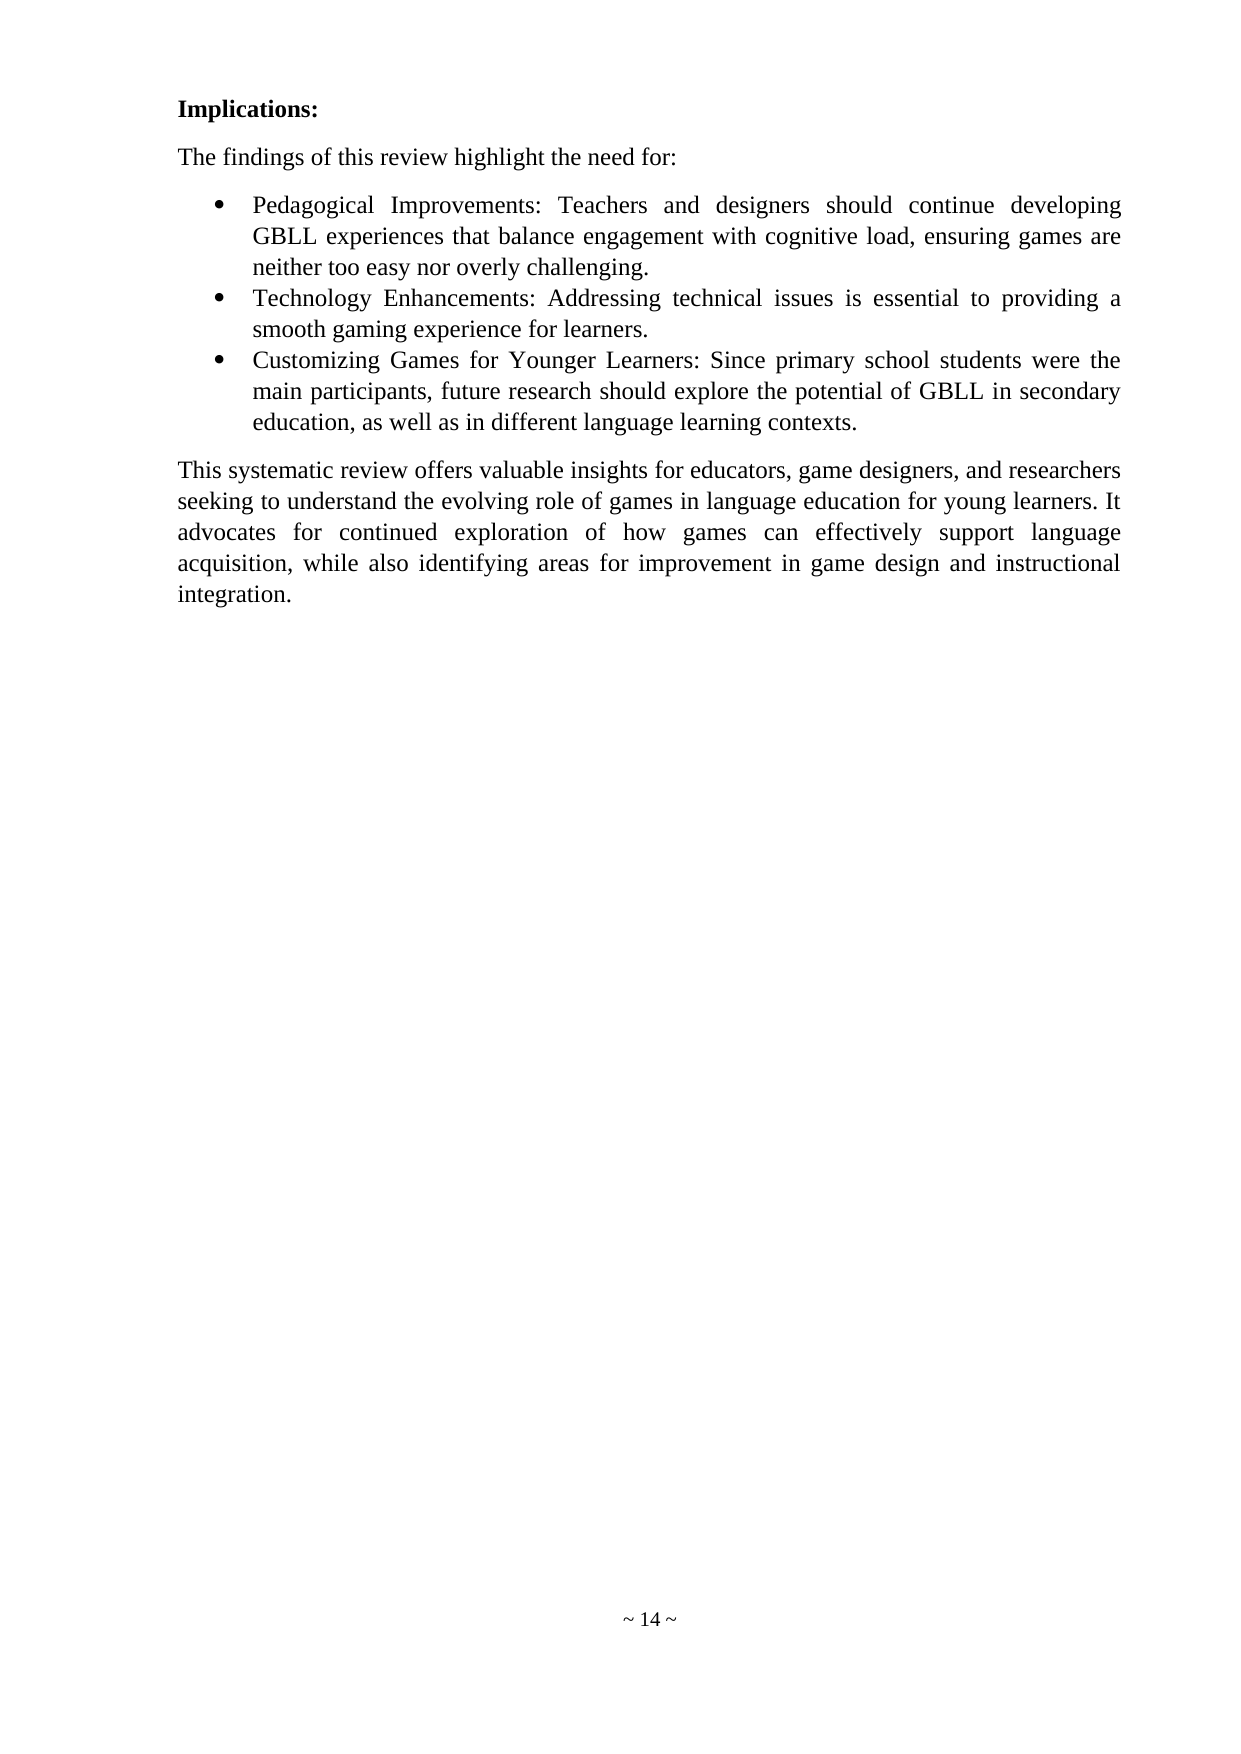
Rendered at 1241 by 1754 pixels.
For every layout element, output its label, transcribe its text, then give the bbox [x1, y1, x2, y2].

list Pedagogical Improvements: Teachers and designers should continue developing GBLL experiences that balance engagement with cognitive load, ensuring games are neither too easy nor overly challenging. [215, 190, 1122, 281]
text This systematic review offers valuable insights for educators, game designers, and researchers seeking to understand the evolving role of games in language education for young learners. It advocates for continued exploration of how games can effectively support language acquisition, while also identifying areas for improvement in game design and instructional integration. [177, 455, 1122, 608]
text The findings of this review highlight the need for: [177, 142, 1122, 171]
text Implications: [177, 94, 1122, 123]
list Technology Enhancements: Addressing technical issues is essential to providing a smooth gaming experience for learners. [215, 283, 1122, 343]
list Customizing Games for Younger Learners: Since primary school students were the main participants, future research should explore the potential of GBLL in secondary education, as well as in different language learning contexts. [215, 345, 1122, 436]
